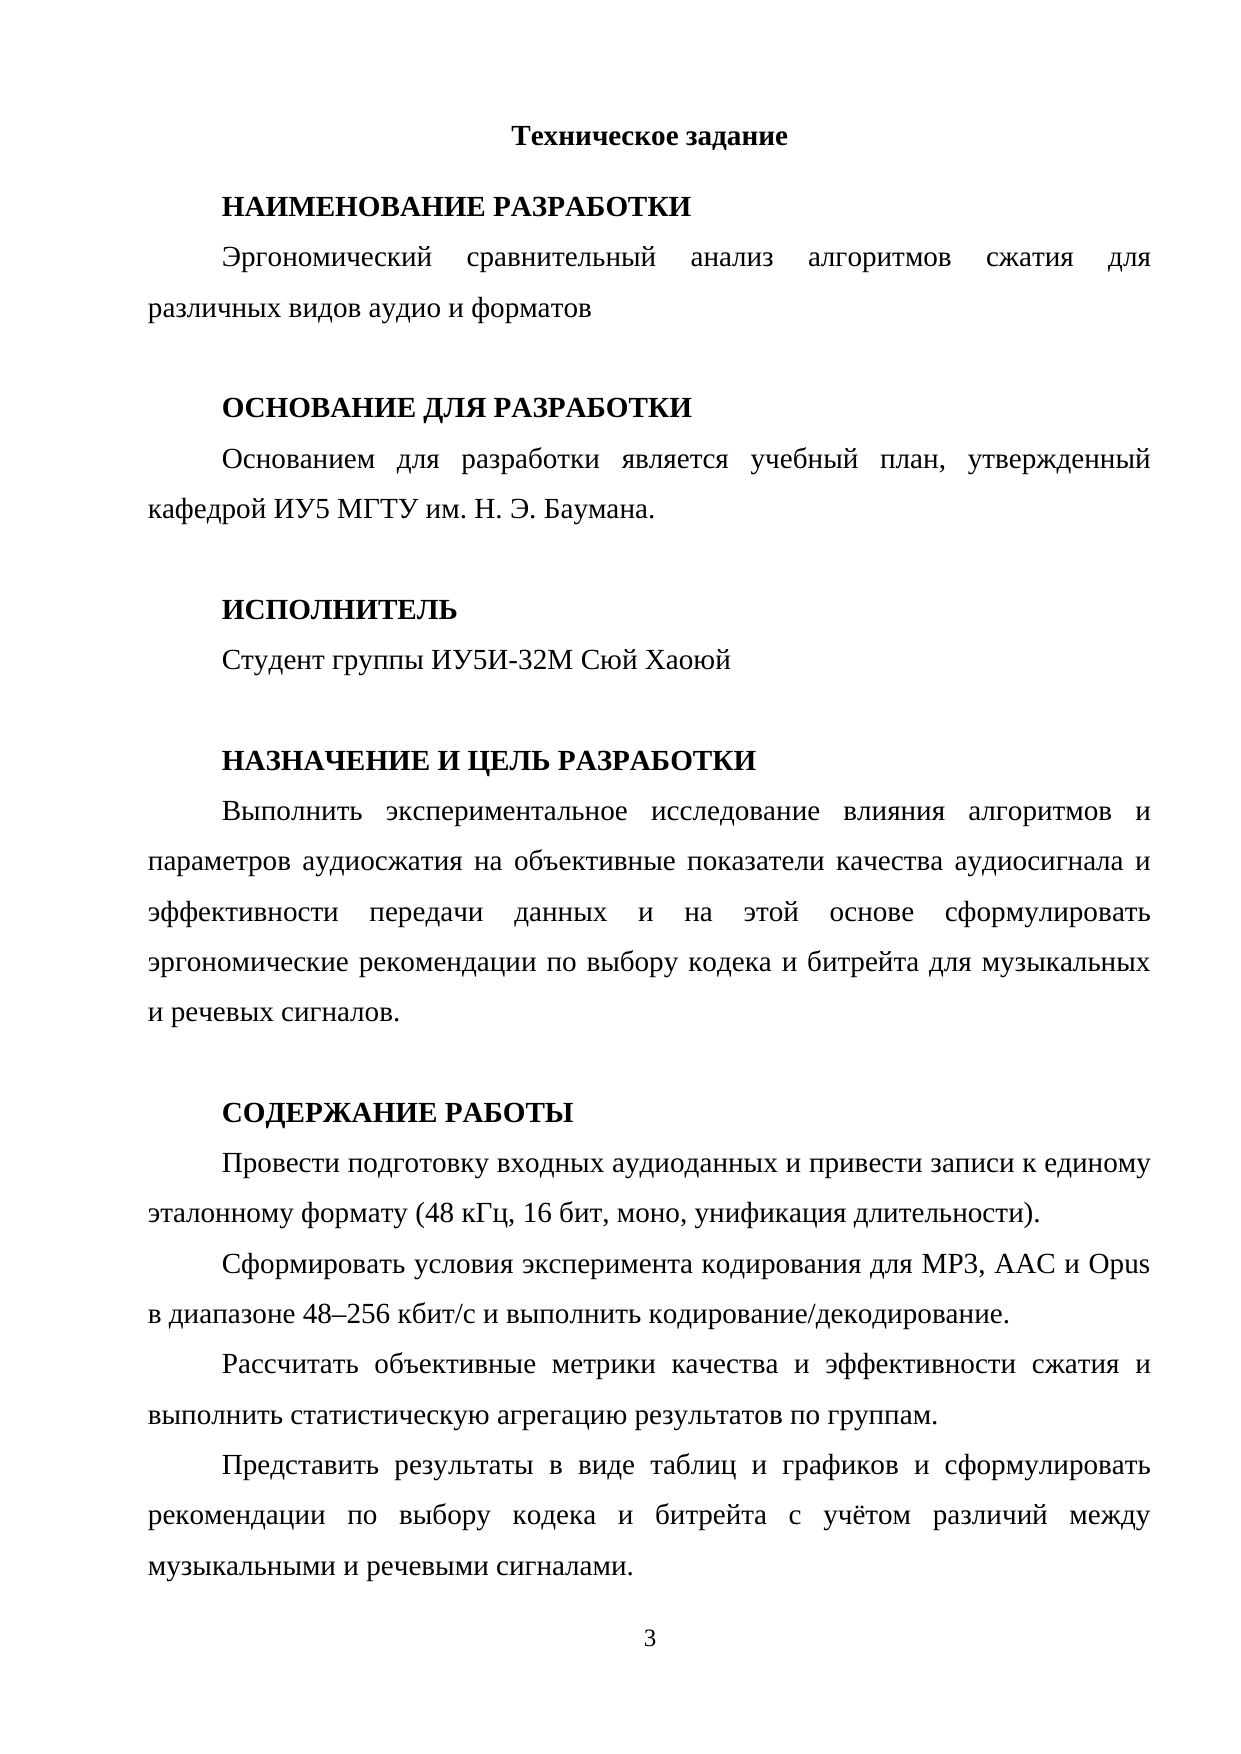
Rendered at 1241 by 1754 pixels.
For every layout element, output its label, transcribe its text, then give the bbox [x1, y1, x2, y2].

text Рассчитать объективные метрики качества и эффективности сжатия и выполнить статистическую агрегацию результатов по группам. [148, 1346, 1152, 1430]
text ОСНОВАНИЕ ДЛЯ РАЗРАБОТКИ [148, 391, 1152, 424]
text Сформировать условия эксперимента кодирования для MP3, AAC и Opus в диапазоне 48–256 кбит/с и выполнить кодирование/декодирование. [148, 1246, 1152, 1330]
text ИСПОЛНИТЕЛЬ [148, 592, 1152, 625]
text СОДЕРЖАНИЕ РАБОТЫ [148, 1095, 1152, 1128]
text НАЗНАЧЕНИЕ И ЦЕЛЬ РАЗРАБОТКИ [148, 743, 1152, 776]
subtitle Техническое задание [148, 118, 1152, 152]
text НАИМЕНОВАНИЕ РАЗРАБОТКИ [148, 189, 1152, 223]
text Выполнить экспериментальное исследование влияния алгоритмов и параметров аудиосжатия на объективные показатели качества аудиосигнала и эффективности передачи данных и на этой основе сформулировать эргономические рекомендации по выбору кодека и битрейта для музыкальных и речевых сигналов. [148, 793, 1152, 1028]
text Представить результаты в виде таблиц и графиков и сформулировать рекомендации по выбору кодека и битрейта с учётом различий между музыкальными и речевыми сигналами. [148, 1447, 1152, 1581]
text Основанием для разработки является учебный план, утвержденный кафедрой ИУ5 МГТУ им. Н. Э. Баумана. [148, 441, 1152, 525]
text Эргономический сравнительный анализ алгоритмов сжатия для различных видов аудио и форматов [148, 239, 1152, 323]
text Провести подготовку входных аудиоданных и привести записи к единому эталонному формату (48 кГц, 16 бит, моно, унификация длительности). [148, 1145, 1152, 1229]
text Студент группы ИУ5И-32М Сюй Хаоюй [148, 642, 1152, 676]
